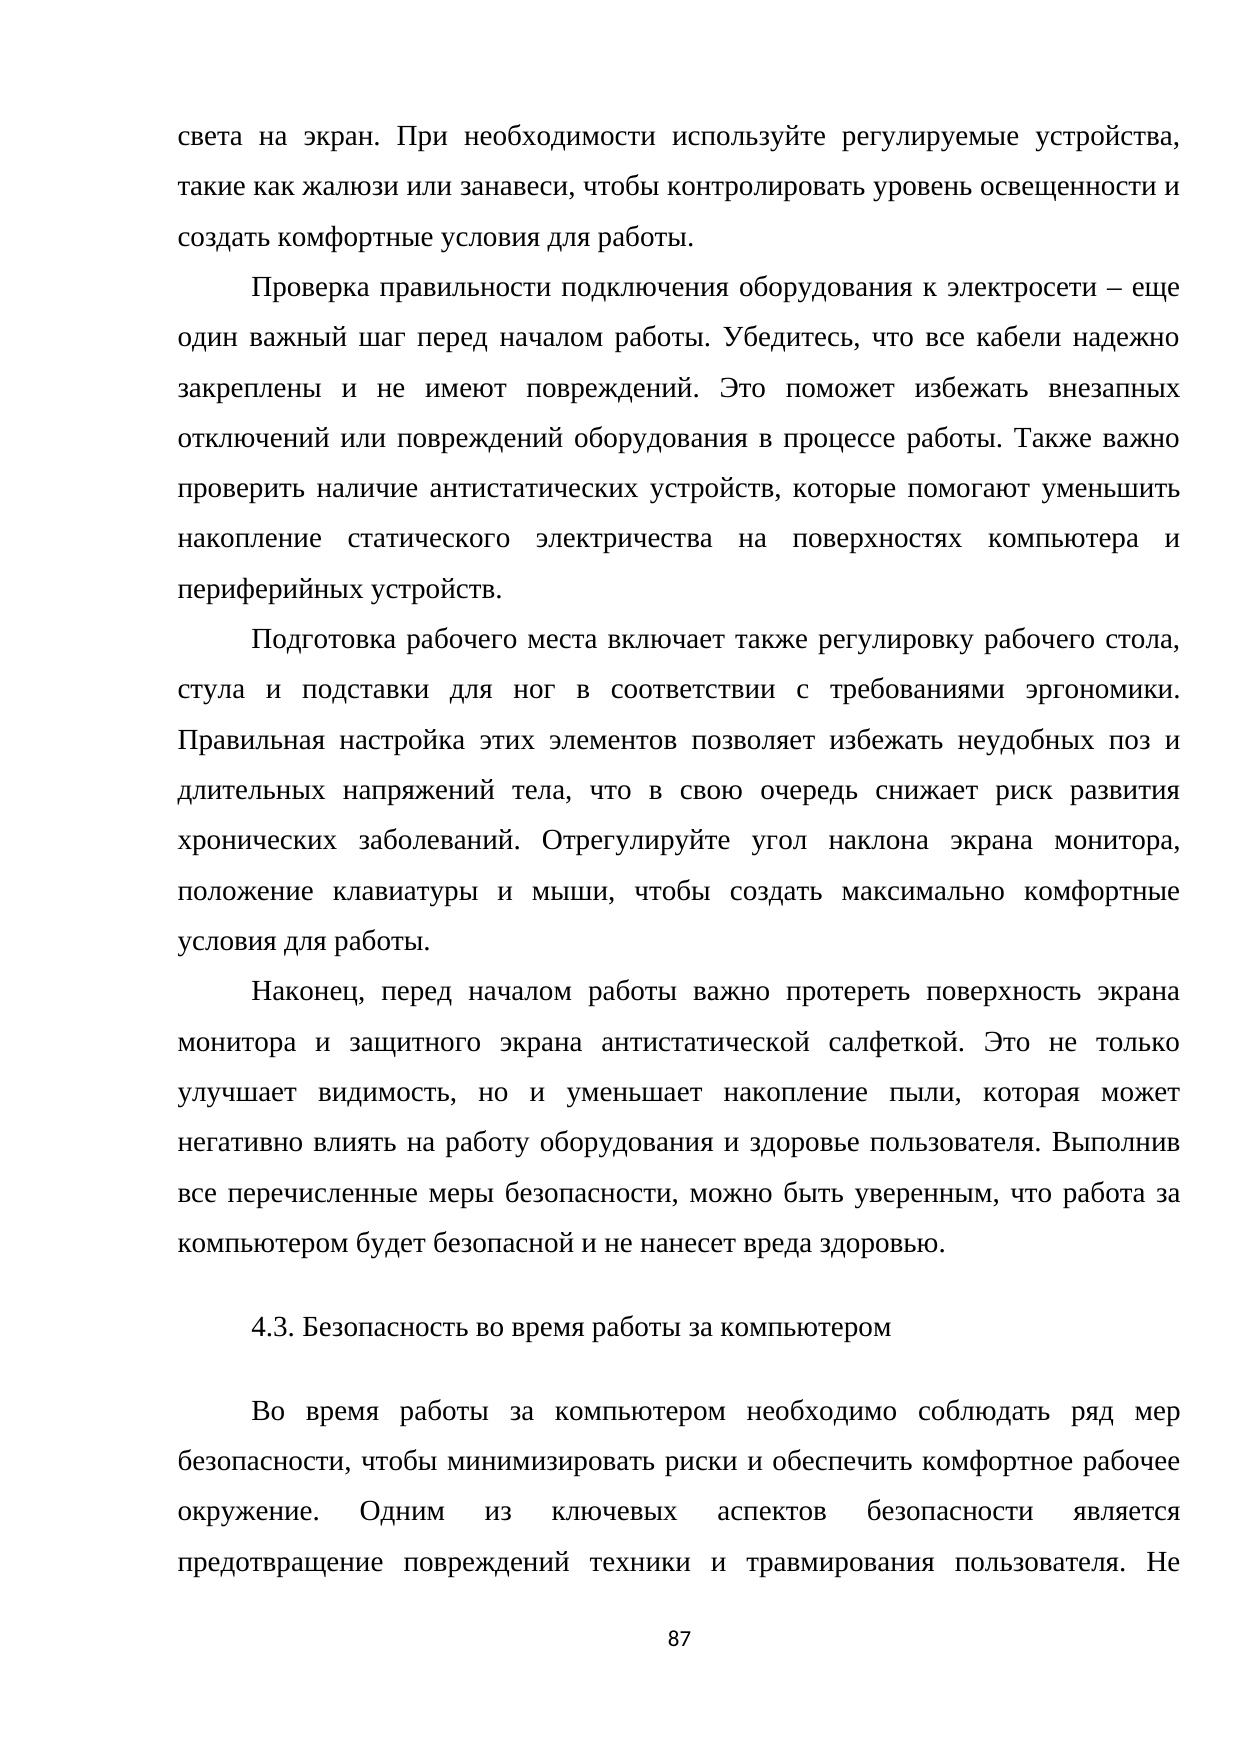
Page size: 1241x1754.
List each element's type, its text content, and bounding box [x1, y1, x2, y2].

text Проверка правильности подключения оборудования к электросети – еще один важный шаг перед началом работы. Убедитесь, что все кабели надежно закреплены и не имеют повреждений. Это поможет избежать внезапных отключений или повреждений оборудования в процессе работы. Также важно проверить наличие антистатических устройств, которые помогают уменьшить накопление статического электричества на поверхностях компьютера и периферийных устройств. [177, 269, 1181, 604]
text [177, 118, 1181, 252]
text 4.3. Безопасность во время работы за компьютером [177, 1309, 1181, 1342]
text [177, 1393, 1181, 1577]
text Подготовка рабочего места включает также регулировку рабочего стола, стула и подставки для ног в соответствии с требованиями эргономики. Правильная настройка этих элементов позволяет избежать неудобных поз и длительных напряжений тела, что в свою очередь снижает риск развития хронических заболеваний. Отрегулируйте угол наклона экрана монитора, положение клавиатуры и мыши, чтобы создать максимально комфортные условия для работы. [177, 621, 1181, 957]
text Наконец, перед началом работы важно протереть поверхность экрана монитора и защитного экрана антистатической салфеткой. Это не только улучшает видимость, но и уменьшает накопление пыли, которая может негативно влиять на работу оборудования и здоровье пользователя. Выполнив все перечисленные меры безопасности, можно быть уверенным, что работа за компьютером будет безопасной и не нанесет вреда здоровью. [177, 973, 1181, 1258]
